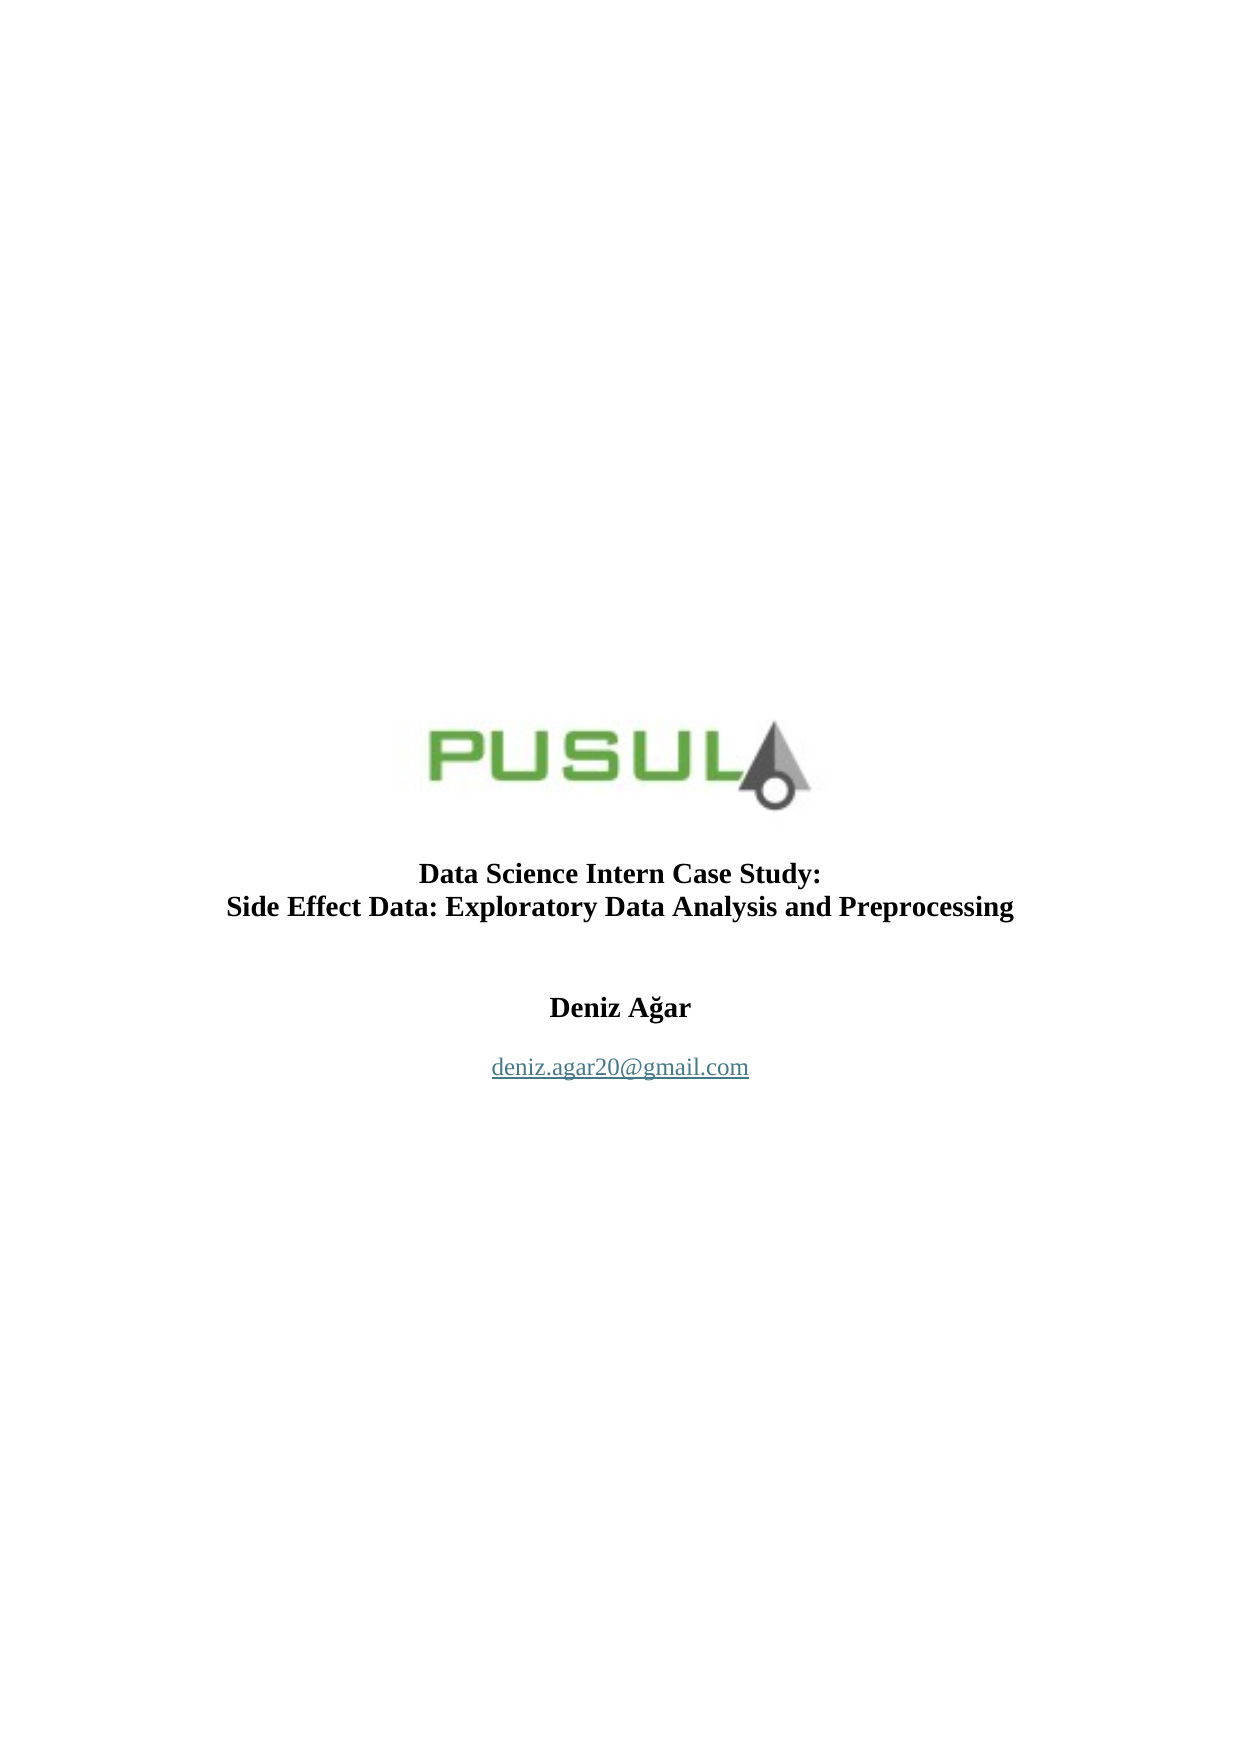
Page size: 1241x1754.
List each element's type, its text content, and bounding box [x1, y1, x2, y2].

picture [396, 693, 844, 828]
text Data Science Intern Case Study: [148, 856, 1093, 889]
text deniz.agar20@gmail.com [148, 1052, 1093, 1081]
text Deniz Ağar [148, 990, 1093, 1024]
text Side Effect Data: Exploratory Data Analysis and Preprocessing [148, 889, 1093, 923]
